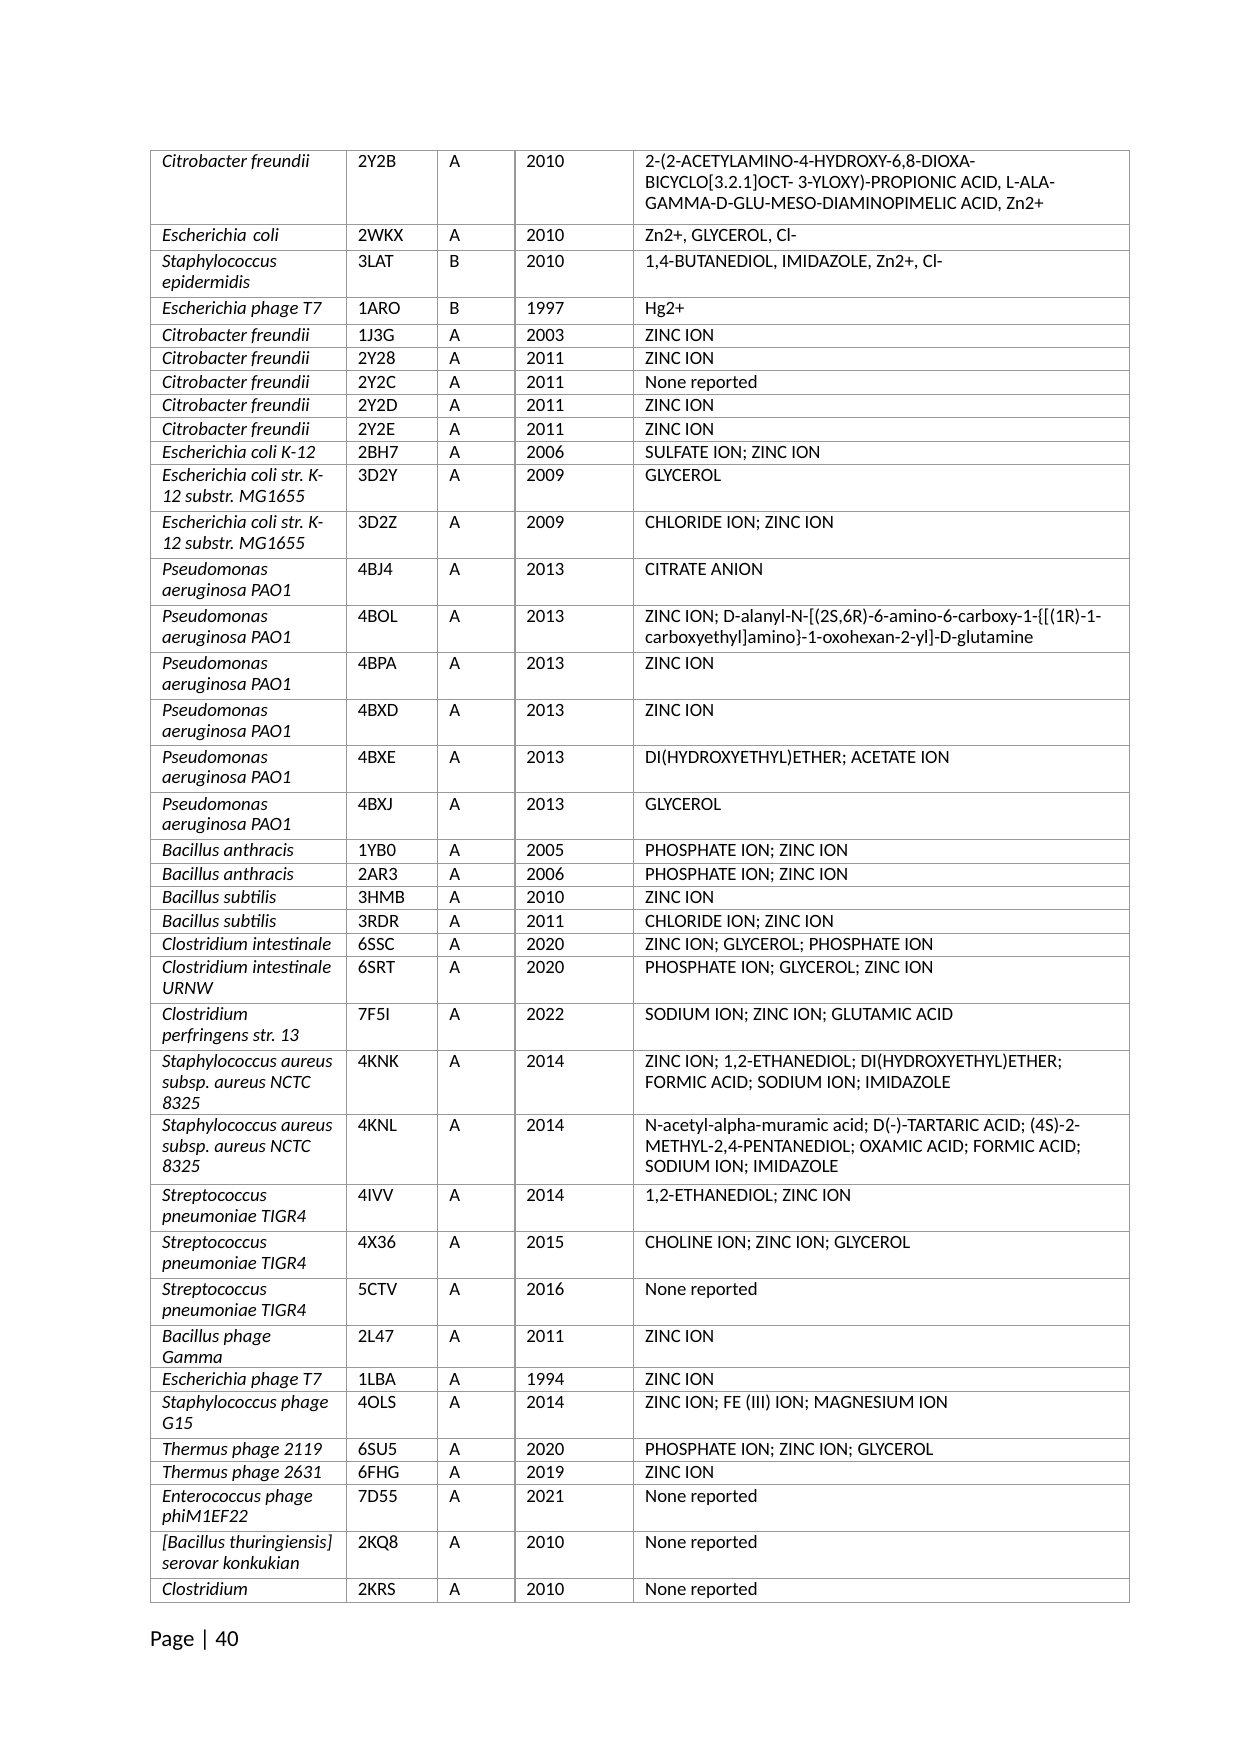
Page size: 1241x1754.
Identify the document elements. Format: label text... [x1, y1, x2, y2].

table_cell 2019 [516, 1462, 633, 1484]
table_cell ZINC ION [634, 700, 1129, 745]
table_cell Citrobacter freundii [151, 348, 346, 370]
table_cell ZINC ION; D-alanyl-N-[(2S,6R)-6-amino-6-carboxy-1-{[(1R)-1-carboxyethyl]amino}-1-oxohexan-2-yl]-D-glutamine [634, 606, 1129, 652]
table_cell 2003 [516, 325, 633, 347]
table_cell Staphylococcus aureus subsp. aureus NCTC 8325 [151, 1115, 346, 1184]
table_cell Thermus phage 2631 [151, 1462, 346, 1484]
table_cell PHOSPHATE ION; ZINC ION [634, 864, 1129, 886]
table_cell Citrobacter freundii [151, 371, 346, 394]
table_cell 2022 [516, 1004, 633, 1050]
table_cell 2010 [516, 887, 633, 909]
table_cell 2Y2B [347, 151, 437, 223]
table_cell Clostridium intestinale URNW [151, 957, 346, 1003]
table_cell A [438, 1004, 514, 1050]
table_cell 2013 [516, 746, 633, 792]
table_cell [151, 1579, 346, 1602]
table_cell Escherichia phage T7 [151, 1368, 346, 1391]
table_cell ZINC ION [634, 348, 1129, 370]
table_cell 4BOL [347, 606, 437, 652]
table_cell A [438, 325, 514, 347]
table_cell 3LAT [347, 251, 437, 297]
table_cell A [438, 418, 514, 441]
table_cell 2Y2E [347, 418, 437, 441]
table_cell Pseudomonas aeruginosa PAO1 [151, 746, 346, 792]
table_cell A [438, 864, 514, 886]
table_cell 4KNL [347, 1115, 437, 1184]
table_cell Escherichia coli str. K-12 substr. MG1655 [151, 512, 346, 558]
table_cell 2006 [516, 442, 633, 464]
table_cell A [438, 559, 514, 605]
table_cell CHLORIDE ION; ZINC ION [634, 910, 1129, 933]
table_cell A [438, 1532, 514, 1578]
table_cell 2014 [516, 1051, 633, 1113]
table_cell CITRATE ANION [634, 559, 1129, 605]
table_cell 5CTV [347, 1279, 437, 1324]
table_cell Escherichia coli [151, 225, 346, 250]
table_cell PHOSPHATE ION; GLYCEROL; ZINC ION [634, 957, 1129, 1003]
table_cell A [438, 840, 514, 862]
table_cell 2WKX [347, 225, 437, 250]
table_cell A [438, 1115, 514, 1184]
table_cell 2-(2-ACETYLAMINO-4-HYDROXY-6,8-DIOXA-BICYCLO[3.2.1]OCT- 3-YLOXY)-PROPIONIC ACID, L-ALA-GAMMA-D-GLU-MESO-DIAMINOPIMELIC ACID, Zn2+ [634, 151, 1129, 223]
table_cell Zn2+, GLYCEROL, Cl- [634, 225, 1129, 250]
table_cell 2AR3 [347, 864, 437, 886]
table_cell A [438, 1232, 514, 1278]
table_cell Enterococcus phage phiM1EF22 [151, 1485, 346, 1531]
table_cell Bacillus anthracis [151, 864, 346, 886]
table_cell 6SSC [347, 934, 437, 956]
table_cell 4BXJ [347, 793, 437, 839]
table_cell 2KQ8 [347, 1532, 437, 1578]
table_cell 2006 [516, 864, 633, 886]
table_cell Citrobacter freundii [151, 395, 346, 417]
table_cell 4BJ4 [347, 559, 437, 605]
table_cell ZINC ION [634, 325, 1129, 347]
table_cell Bacillus anthracis [151, 840, 346, 862]
table_cell ZINC ION [634, 653, 1129, 698]
table_cell None reported [634, 371, 1129, 394]
table_cell SULFATE ION; ZINC ION [634, 442, 1129, 464]
table_cell A [438, 1485, 514, 1531]
table_cell 2016 [516, 1279, 633, 1324]
table_cell 1,4-BUTANEDIOL, IMIDAZOLE, Zn2+, Cl- [634, 251, 1129, 297]
table_cell 2020 [516, 934, 633, 956]
table_cell 7F5I [347, 1004, 437, 1050]
table_cell A [438, 512, 514, 558]
table_cell A [438, 700, 514, 745]
table_cell 4BPA [347, 653, 437, 698]
table_cell A [438, 746, 514, 792]
table_cell ZINC ION; GLYCEROL; PHOSPHATE ION [634, 934, 1129, 956]
table_cell A [438, 606, 514, 652]
table_cell PHOSPHATE ION; ZINC ION; GLYCEROL [634, 1439, 1129, 1461]
table_cell GLYCEROL [634, 465, 1129, 511]
table_cell Pseudomonas aeruginosa PAO1 [151, 793, 346, 839]
table_cell CHLORIDE ION; ZINC ION [634, 512, 1129, 558]
table_cell SODIUM ION; ZINC ION; GLUTAMIC ACID [634, 1004, 1129, 1050]
table_cell 2009 [516, 465, 633, 511]
table_cell B [438, 298, 514, 323]
table_cell 4KNK [347, 1051, 437, 1113]
table_cell A [438, 348, 514, 370]
table_cell A [438, 1368, 514, 1391]
table_cell A [438, 793, 514, 839]
table_cell N-acetyl-alpha-muramic acid; D(-)-TARTARIC ACID; (4S)-2-METHYL-2,4-PENTANEDIOL; OXAMIC ACID; FORMIC ACID; SODIUM ION; IMIDAZOLE [634, 1115, 1129, 1184]
table_cell 2013 [516, 653, 633, 698]
table_cell A [438, 1279, 514, 1324]
table_cell Escherichia coli K-12 [151, 442, 346, 464]
table_cell 2011 [516, 348, 633, 370]
table_cell ZINC ION [634, 418, 1129, 441]
table_cell 1,2-ETHANEDIOL; ZINC ION [634, 1185, 1129, 1231]
table_cell Escherichia coli str. K-12 substr. MG1655 [151, 465, 346, 511]
table_cell 2020 [516, 957, 633, 1003]
table_cell 3D2Z [347, 512, 437, 558]
table_cell 2015 [516, 1232, 633, 1278]
table_cell 2013 [516, 700, 633, 745]
table_cell PHOSPHATE ION; ZINC ION [634, 840, 1129, 862]
table_cell Staphylococcus aureus subsp. aureus NCTC 8325 [151, 1051, 346, 1113]
table_cell Citrobacter freundii [151, 151, 346, 223]
table_cell 2Y28 [347, 348, 437, 370]
table_cell 2014 [516, 1115, 633, 1184]
table_cell GLYCEROL [634, 793, 1129, 839]
table_cell ZINC ION [634, 1326, 1129, 1367]
table_cell 6SRT [347, 957, 437, 1003]
table_cell 2011 [516, 1326, 633, 1367]
table_cell 2010 [516, 1532, 633, 1578]
table_cell None reported [634, 1279, 1129, 1324]
table_cell 2021 [516, 1485, 633, 1531]
table_cell A [438, 1326, 514, 1367]
table_cell 2Y2C [347, 371, 437, 394]
table_cell 2020 [516, 1439, 633, 1461]
table_cell Staphylococcus epidermidis [151, 251, 346, 297]
table_cell A [438, 1185, 514, 1231]
table_cell Bacillus phage Gamma [151, 1326, 346, 1367]
table_cell 2KRS [347, 1579, 437, 1602]
table_cell Streptococcus pneumoniae TIGR4 [151, 1185, 346, 1231]
table_cell 2010 [516, 225, 633, 250]
table_cell 2010 [516, 1579, 633, 1602]
table_cell 4IVV [347, 1185, 437, 1231]
table_cell ZINC ION [634, 1368, 1129, 1391]
table_cell 2011 [516, 371, 633, 394]
table_cell 3HMB [347, 887, 437, 909]
table_cell 2Y2D [347, 395, 437, 417]
table_cell 2005 [516, 840, 633, 862]
table_cell Streptococcus pneumoniae TIGR4 [151, 1232, 346, 1278]
table_cell 2009 [516, 512, 633, 558]
table_cell B [438, 251, 514, 297]
table_cell Bacillus subtilis [151, 887, 346, 909]
table_cell A [438, 442, 514, 464]
table_cell Clostridium intestinale [151, 934, 346, 956]
table_cell 2011 [516, 910, 633, 933]
table_cell 7D55 [347, 1485, 437, 1531]
table_cell A [438, 395, 514, 417]
table_cell A [438, 465, 514, 511]
table_cell ZINC ION [634, 1462, 1129, 1484]
table_cell Clostridium perfringens str. 13 [151, 1004, 346, 1050]
table_cell None reported [634, 1485, 1129, 1531]
table_cell 2010 [516, 151, 633, 223]
table_cell ZINC ION [634, 887, 1129, 909]
table_cell 2010 [516, 251, 633, 297]
table_cell A [438, 653, 514, 698]
table_cell Citrobacter freundii [151, 325, 346, 347]
table_cell Pseudomonas aeruginosa PAO1 [151, 559, 346, 605]
table_cell Citrobacter freundii [151, 418, 346, 441]
table_cell Hg2+ [634, 298, 1129, 323]
table_cell ZINC ION [634, 395, 1129, 417]
table_cell A [438, 1579, 514, 1602]
table_cell A [438, 934, 514, 956]
table_cell A [438, 151, 514, 223]
table_cell Pseudomonas aeruginosa PAO1 [151, 700, 346, 745]
table_cell ZINC ION; FE (III) ION; MAGNESIUM ION [634, 1392, 1129, 1437]
table_cell A [438, 1392, 514, 1437]
table_cell 1997 [516, 298, 633, 323]
table_cell 3RDR [347, 910, 437, 933]
table_cell A [438, 910, 514, 933]
table_cell 6FHG [347, 1462, 437, 1484]
table_cell Pseudomonas aeruginosa PAO1 [151, 606, 346, 652]
table_cell 4BXE [347, 746, 437, 792]
table_cell ZINC ION; 1,2-ETHANEDIOL; DI(HYDROXYETHYL)ETHER; FORMIC ACID; SODIUM ION; IMIDAZOLE [634, 1051, 1129, 1113]
table_cell A [438, 1439, 514, 1461]
table_cell DI(HYDROXYETHYL)ETHER; ACETATE ION [634, 746, 1129, 792]
table_cell 4OLS [347, 1392, 437, 1437]
table_cell A [438, 371, 514, 394]
table_cell 2013 [516, 793, 633, 839]
table_cell Thermus phage 2119 [151, 1439, 346, 1461]
table_cell A [438, 887, 514, 909]
table_cell A [438, 1051, 514, 1113]
table_cell 2013 [516, 606, 633, 652]
table_cell A [438, 225, 514, 250]
table_cell 6SU5 [347, 1439, 437, 1461]
table_cell A [438, 957, 514, 1003]
table_cell 1LBA [347, 1368, 437, 1391]
table_cell 4BXD [347, 700, 437, 745]
table_cell 3D2Y [347, 465, 437, 511]
table_cell 2013 [516, 559, 633, 605]
table_cell 2011 [516, 395, 633, 417]
table_cell 2BH7 [347, 442, 437, 464]
table_cell 1YB0 [347, 840, 437, 862]
table_cell Staphylococcus phage G15 [151, 1392, 346, 1437]
table_cell 2014 [516, 1392, 633, 1437]
table_cell Streptococcus pneumoniae TIGR4 [151, 1279, 346, 1324]
table_cell Pseudomonas aeruginosa PAO1 [151, 653, 346, 698]
table_cell Escherichia phage T7 [151, 298, 346, 323]
table_cell 2L47 [347, 1326, 437, 1367]
table_cell 1994 [516, 1368, 633, 1391]
table_cell 2014 [516, 1185, 633, 1231]
table_cell 1J3G [347, 325, 437, 347]
table_cell 4X36 [347, 1232, 437, 1278]
table_cell Bacillus subtilis [151, 910, 346, 933]
table_cell 2011 [516, 418, 633, 441]
table_cell 1ARO [347, 298, 437, 323]
table_cell [Bacillus thuringiensis] serovar konkukian [151, 1532, 346, 1578]
table_cell None reported [634, 1532, 1129, 1578]
table_cell CHOLINE ION; ZINC ION; GLYCEROL [634, 1232, 1129, 1278]
table_cell None reported [634, 1579, 1129, 1602]
table_cell A [438, 1462, 514, 1484]
